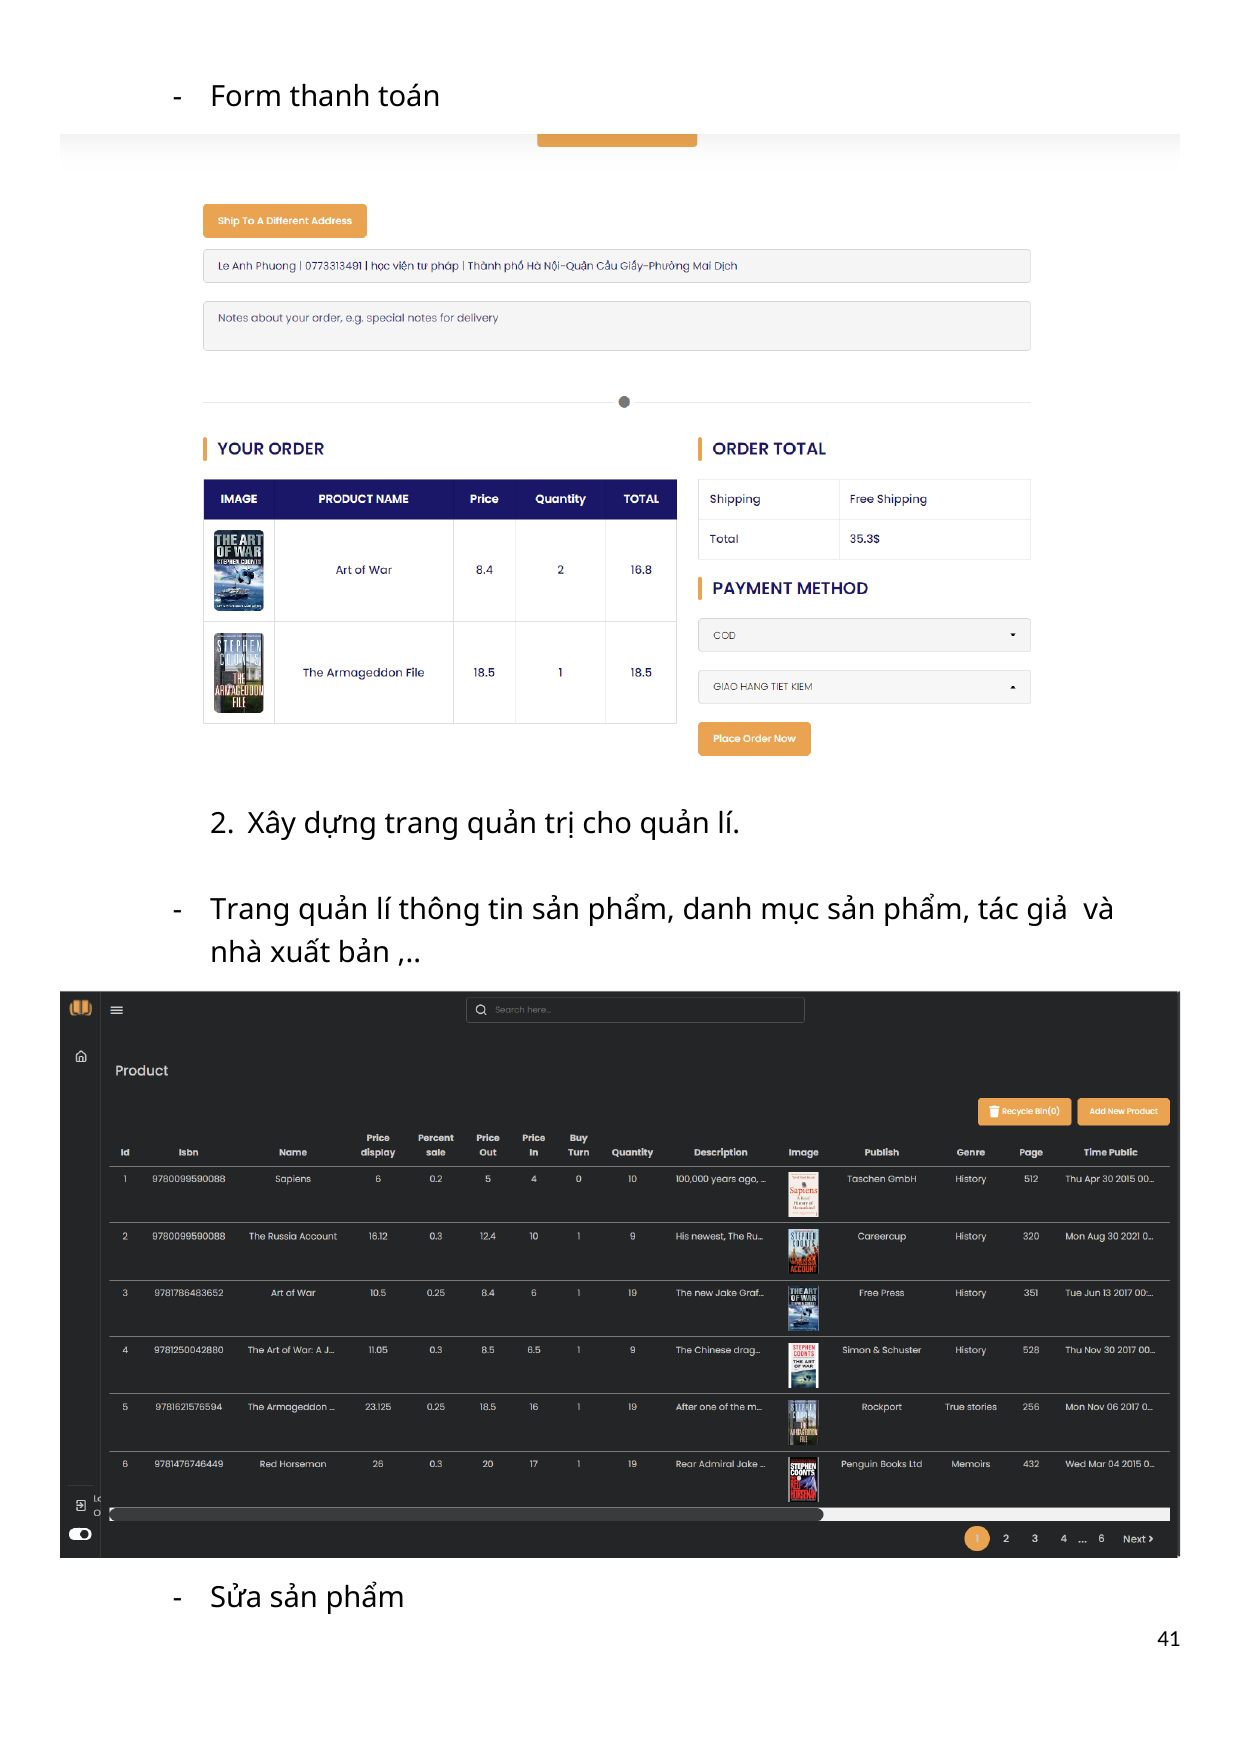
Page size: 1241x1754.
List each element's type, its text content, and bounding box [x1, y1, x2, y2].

picture [60, 134, 1181, 784]
list Xây dựng trang quản trị cho quản lí. [210, 803, 1180, 842]
list Form thanh toán [172, 75, 1180, 115]
list Trang quản lí thông tin sản phẩm, danh mục sản phẩm, tác giả và nhà xuất bản ,.. [172, 888, 1180, 971]
list Sửa sản phẩm [172, 1577, 1180, 1616]
picture [60, 990, 1181, 1558]
